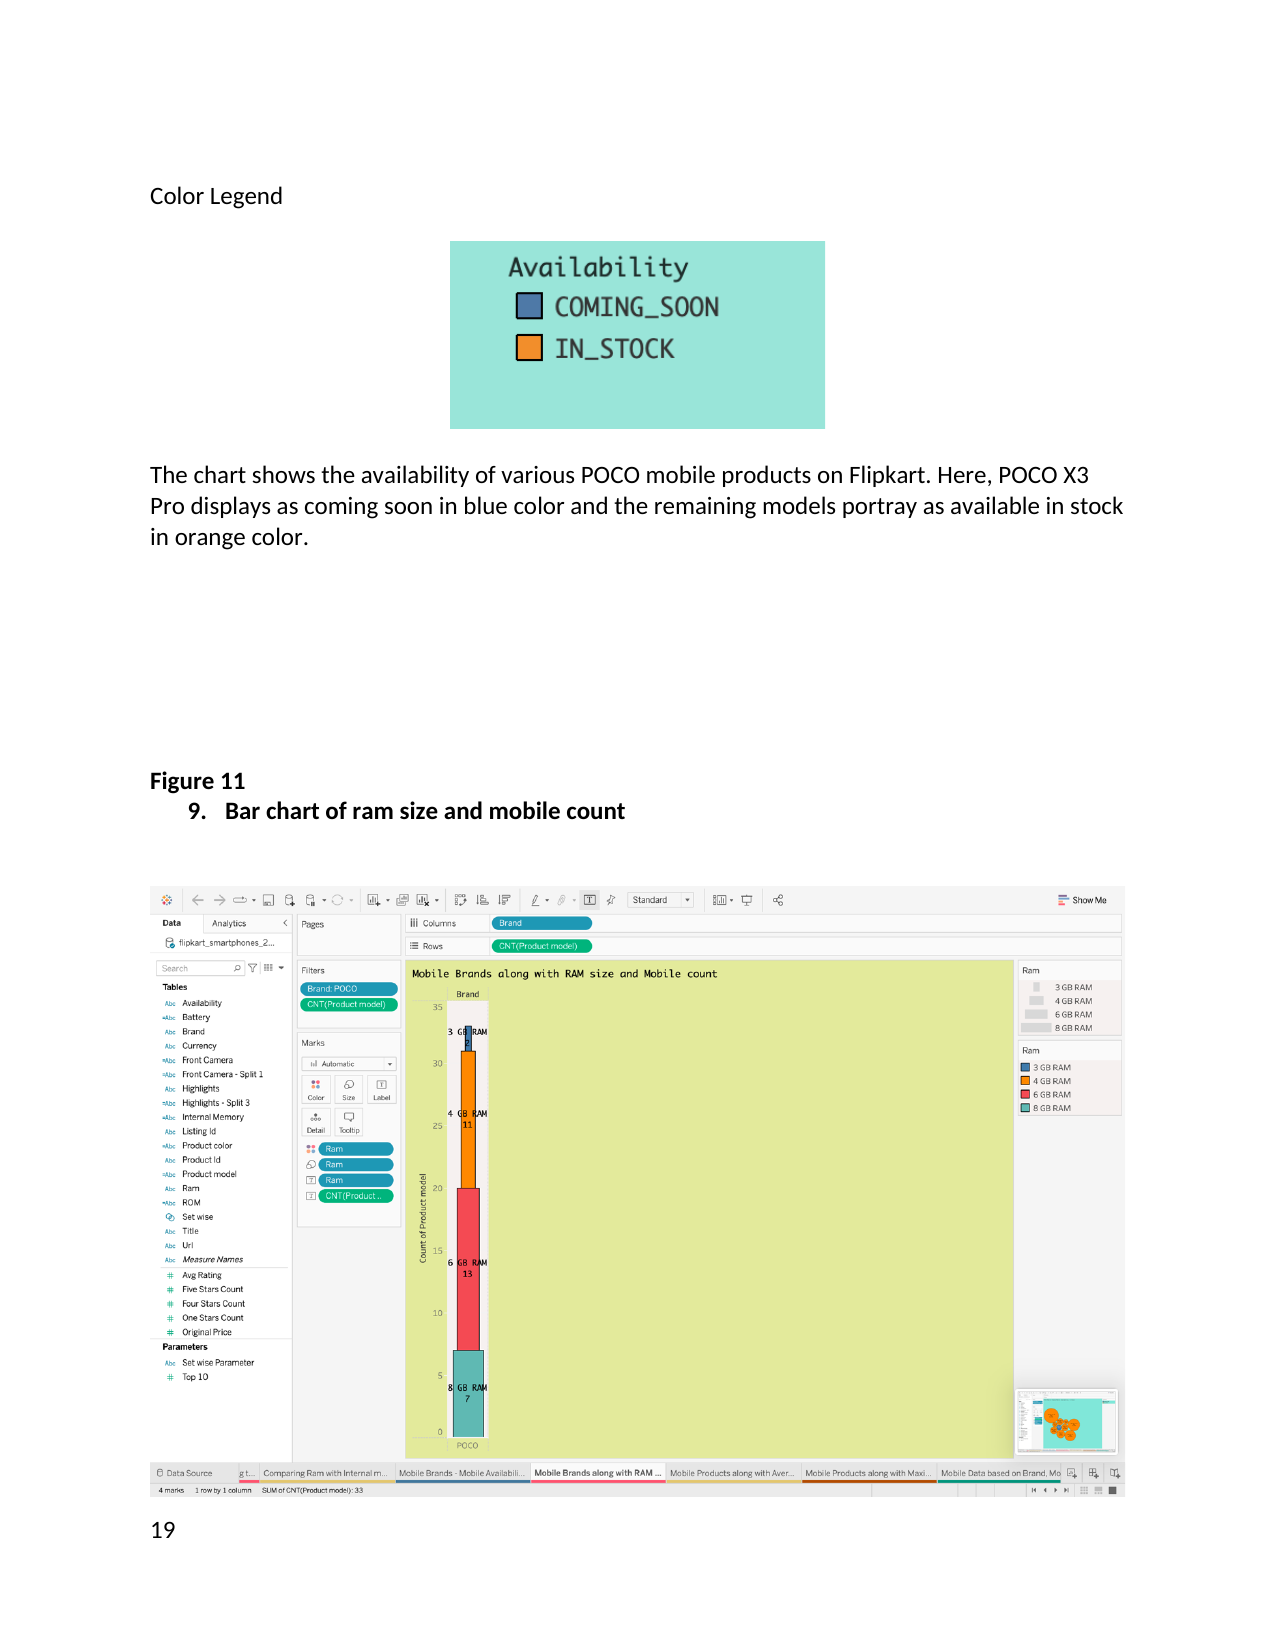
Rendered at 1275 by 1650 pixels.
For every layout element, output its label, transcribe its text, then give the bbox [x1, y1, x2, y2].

picture [150, 886, 1125, 1497]
text Figure 11 [150, 765, 1125, 795]
text The chart shows the availability of various POCO mobile products on Flipkart. Here, POCO X3 Pro displays as coming soon in blue color and the remaining models portray as available in stock in orange color. [150, 459, 1125, 551]
picture [450, 241, 826, 429]
text Color Legend [150, 181, 1125, 211]
list Bar chart of ram size and mobile count [187, 795, 1125, 826]
